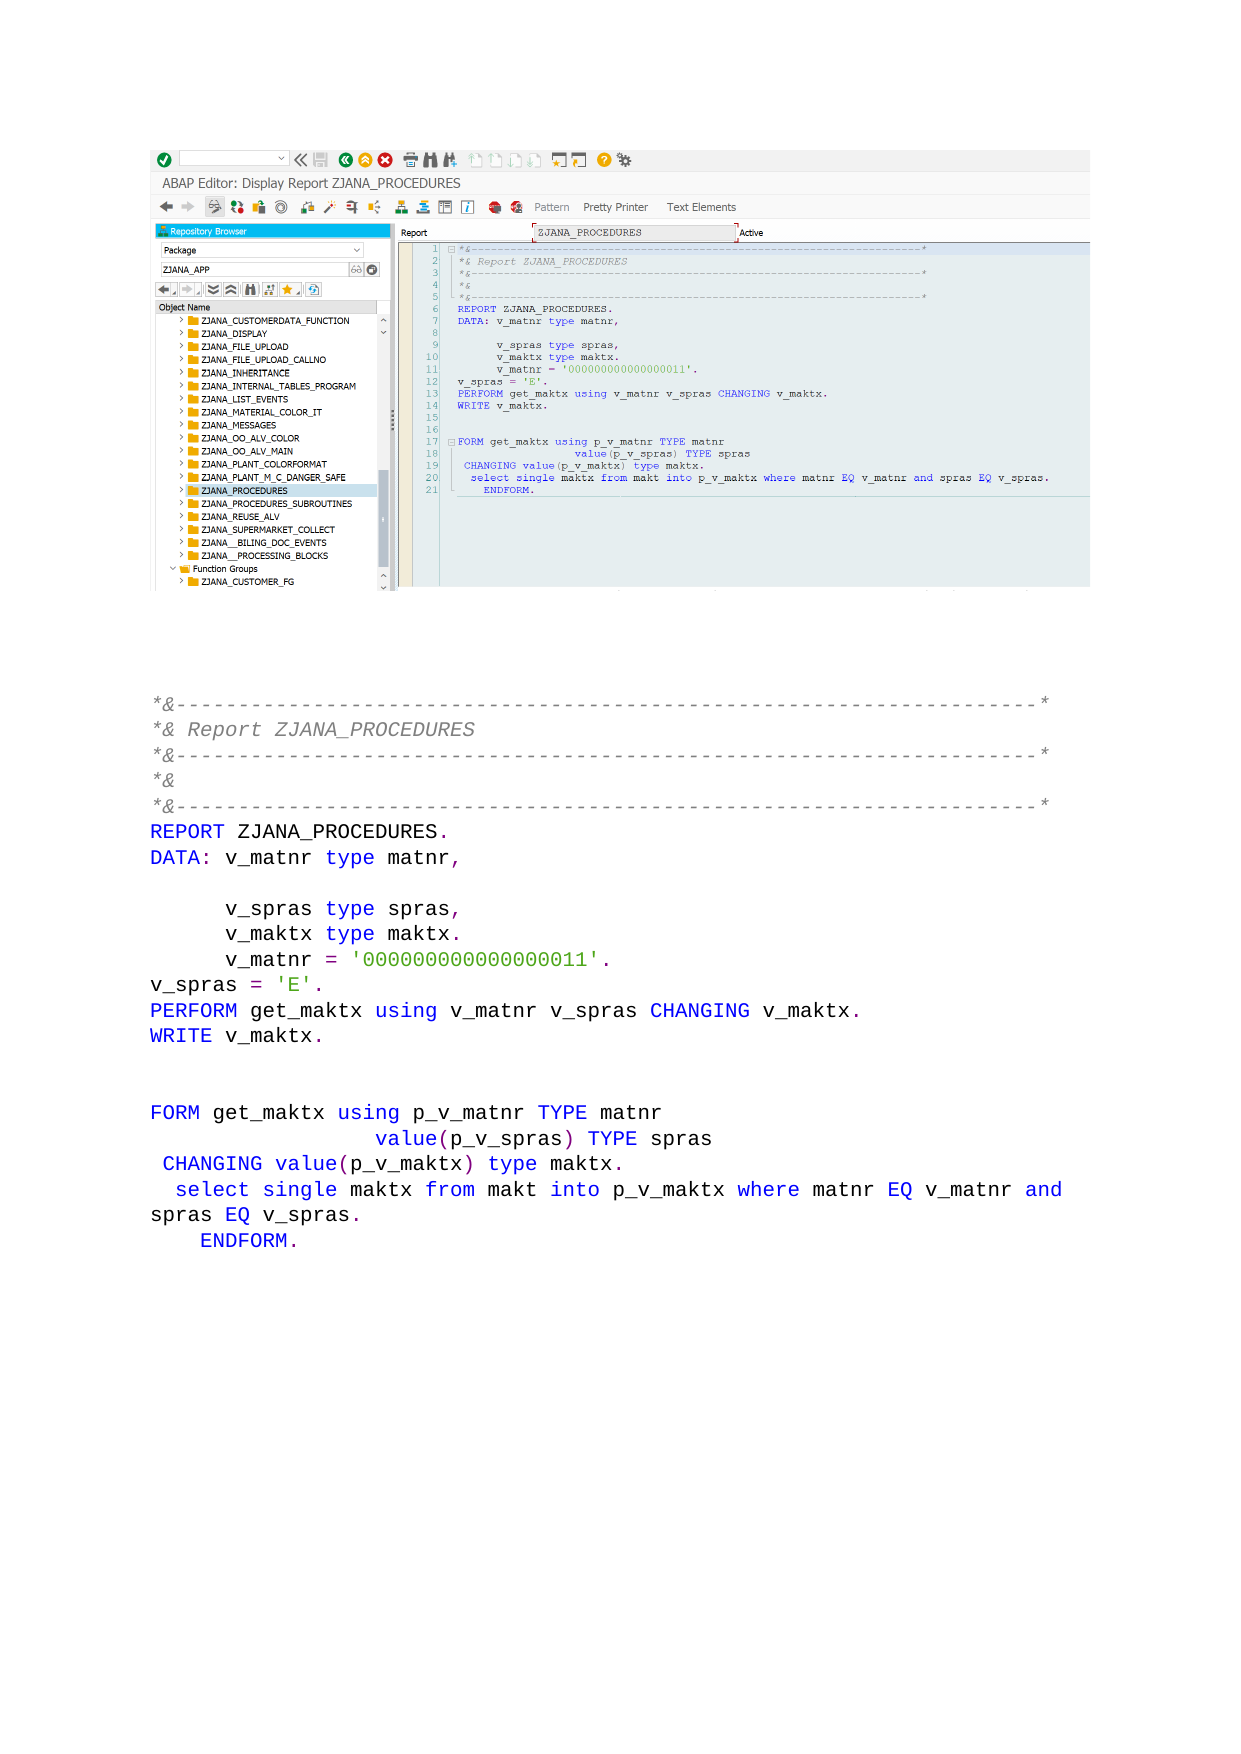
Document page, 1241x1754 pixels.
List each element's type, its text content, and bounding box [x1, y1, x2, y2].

picture [150, 150, 1091, 591]
text *&---------------------------------------------------------------------* *& Report ZJANA_PROCEDURES *&---------------------------------------------------------------------* *& *&---------------------------------------------------------------------* REPORT ZJANA_PROCEDURES. DATA: v_matnr type matnr, v_spras type spras, v_maktx type maktx. v_matnr = '000000000000000011'. v_spras = 'E'. PERFORM get_maktx using v_matnr v_spras CHANGING v_maktx. WRITE v_maktx. FORM get_maktx using p_v_matnr TYPE matnr value(p_v_spras) TYPE spras CHANGING value(p_v_maktx) type maktx. select single maktx from makt into p_v_maktx where matnr EQ v_matnr and spras EQ v_spras. ENDFORM. [150, 694, 1090, 1253]
